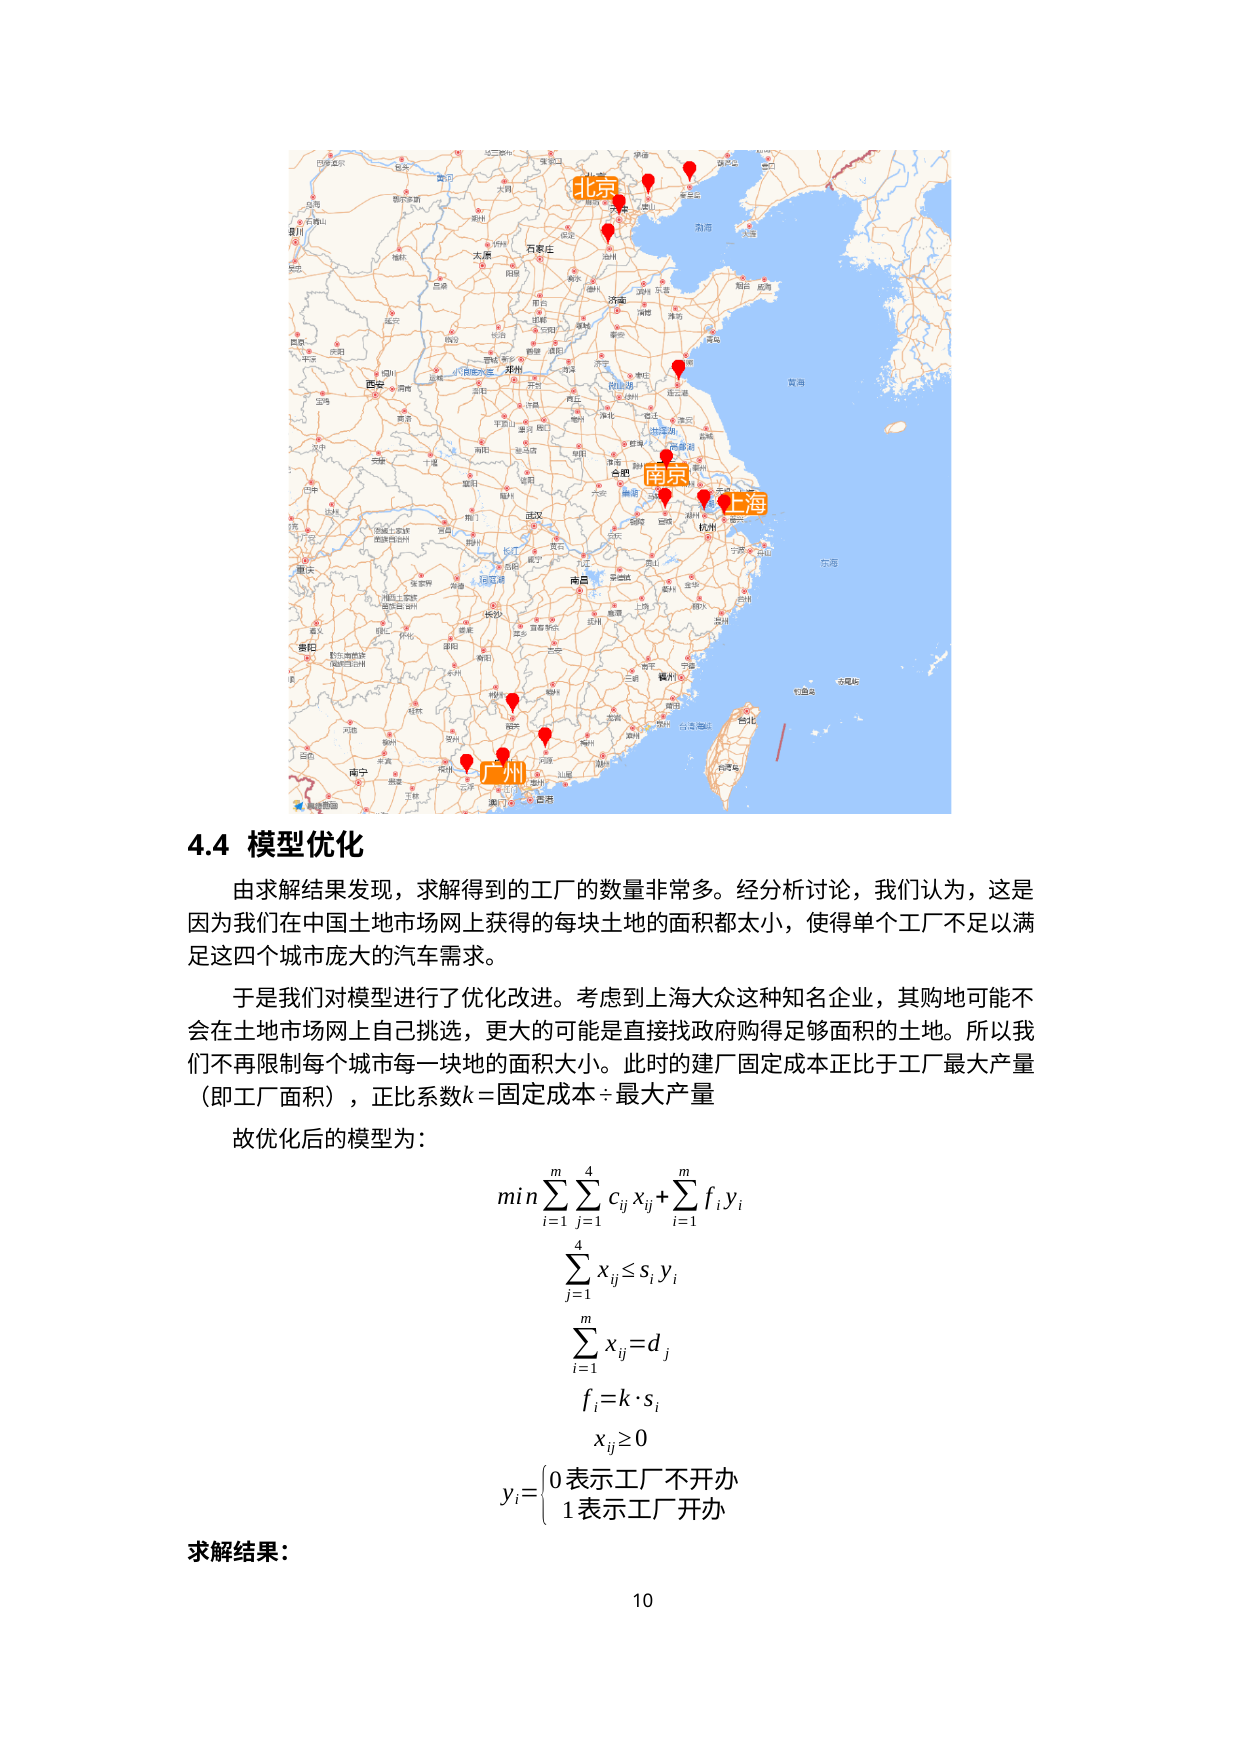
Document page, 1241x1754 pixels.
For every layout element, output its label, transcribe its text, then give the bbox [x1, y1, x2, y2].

subtitle 模型优化 [187, 821, 1053, 864]
text 由求解结果发现，求解得到的工厂的数量非常多。经分析讨论，我们认为，这是因为我们在中国土地市场网上获得的每块土地的面积都太小，使得单个工厂不足以满足这四个城市庞大的汽车需求。 [187, 872, 1053, 971]
text 故优化后的模型为： [187, 1121, 1053, 1154]
text 求解结果： [187, 1534, 1053, 1567]
picture [288, 150, 952, 814]
text 于是我们对模型进行了优化改进。考虑到上海大众这种知名企业，其购地可能不会在土地市场网上自己挑选，更大的可能是直接找政府购得足够面积的土地。所以我们不再限制每个城市每一块地的面积大小。此时的建厂固定成本正比于工厂最大产量（即工厂面积），正比系数 [187, 979, 1053, 1112]
